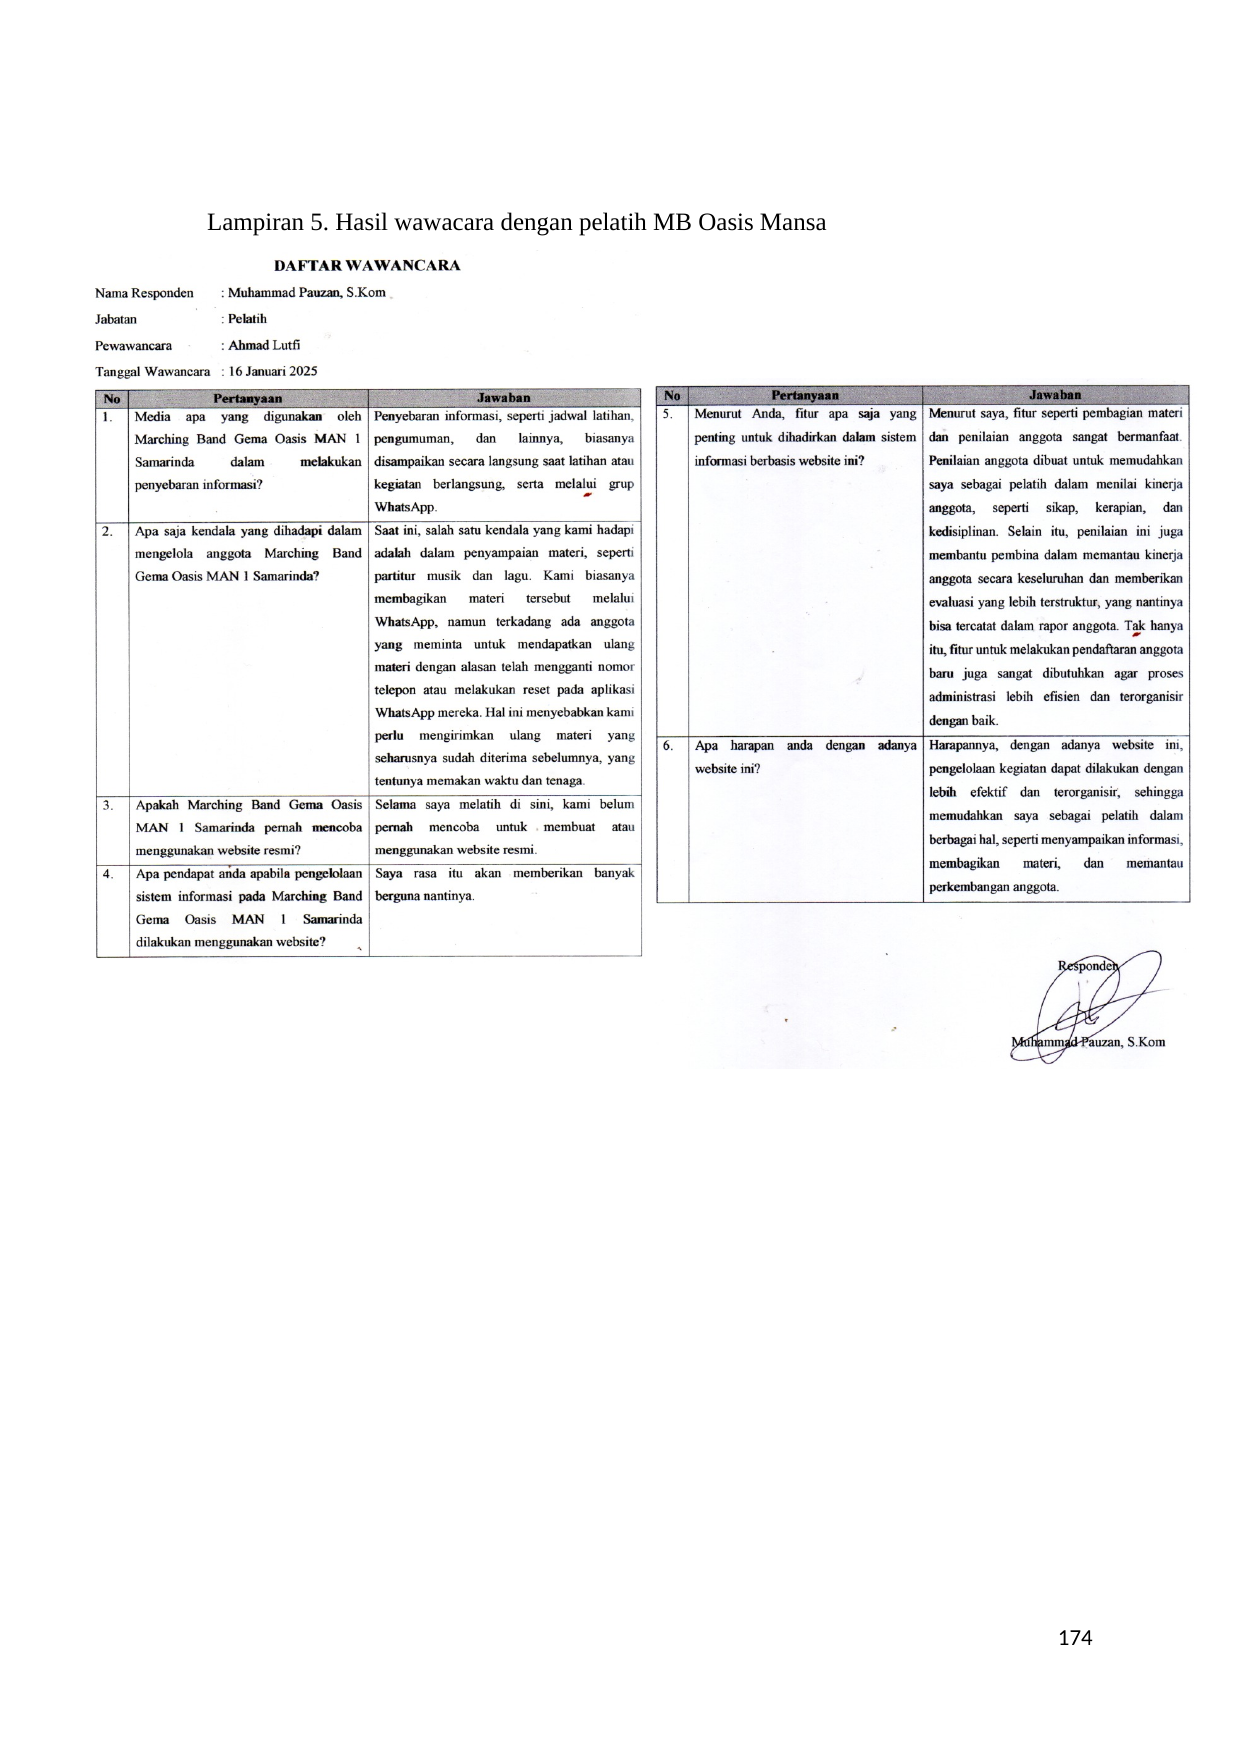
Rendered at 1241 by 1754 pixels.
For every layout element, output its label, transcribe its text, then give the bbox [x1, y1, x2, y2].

subtitle Lampiran 5. Hasil wawacara dengan pelatih MB Oasis Mansa [207, 207, 1092, 236]
picture [88, 250, 648, 964]
picture [651, 378, 1198, 1069]
